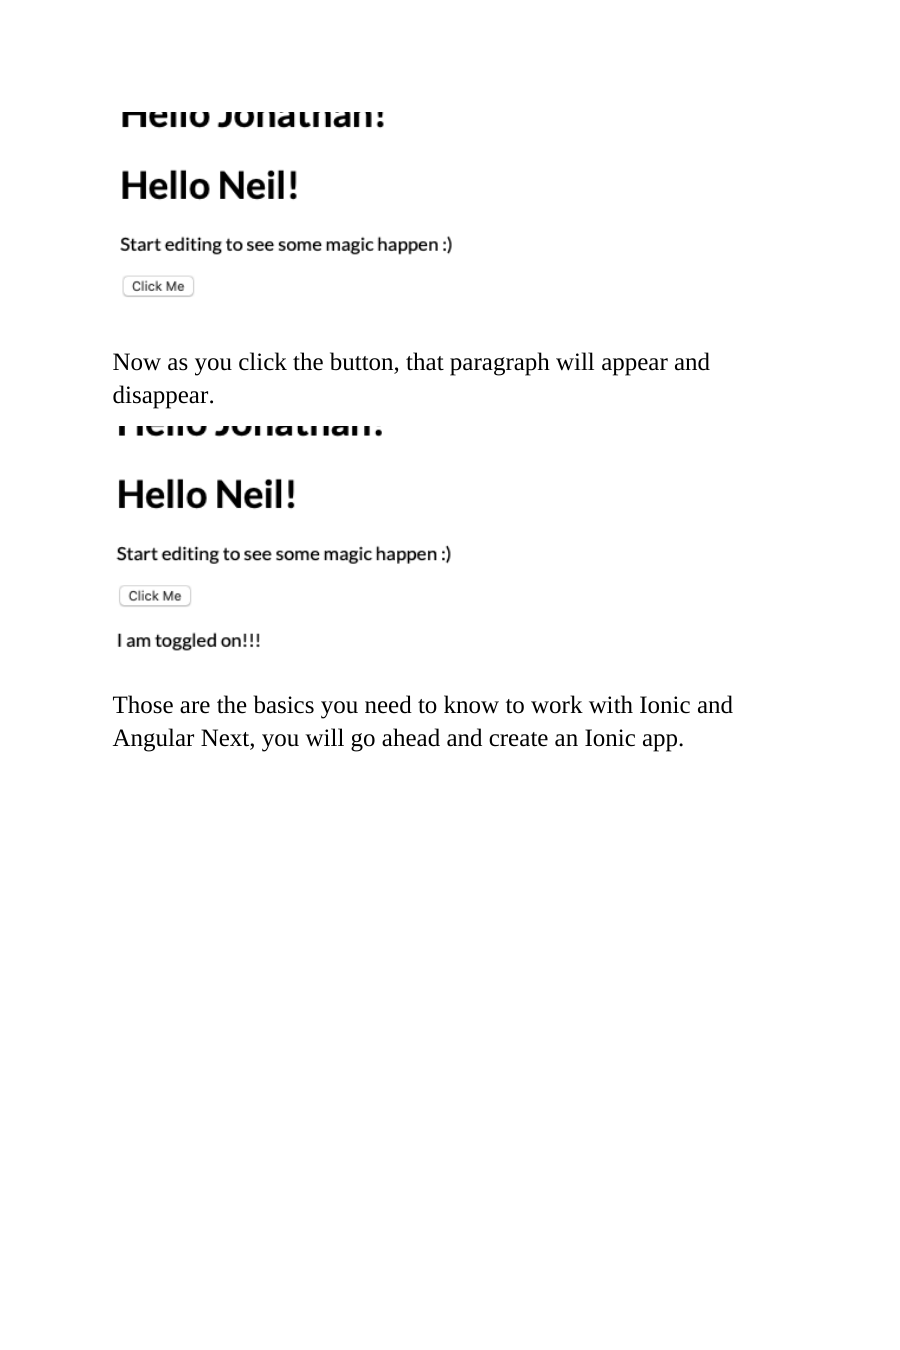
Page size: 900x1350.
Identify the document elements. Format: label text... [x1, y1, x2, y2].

picture [112, 426, 788, 673]
picture [112, 112, 788, 331]
text Now as you click the button, that paragraph will appear and disappear. [112, 347, 787, 409]
text Those are the basics you need to know to work with Ionic and Angular Next, you will go ahead and create an Ionic app. [112, 690, 787, 752]
